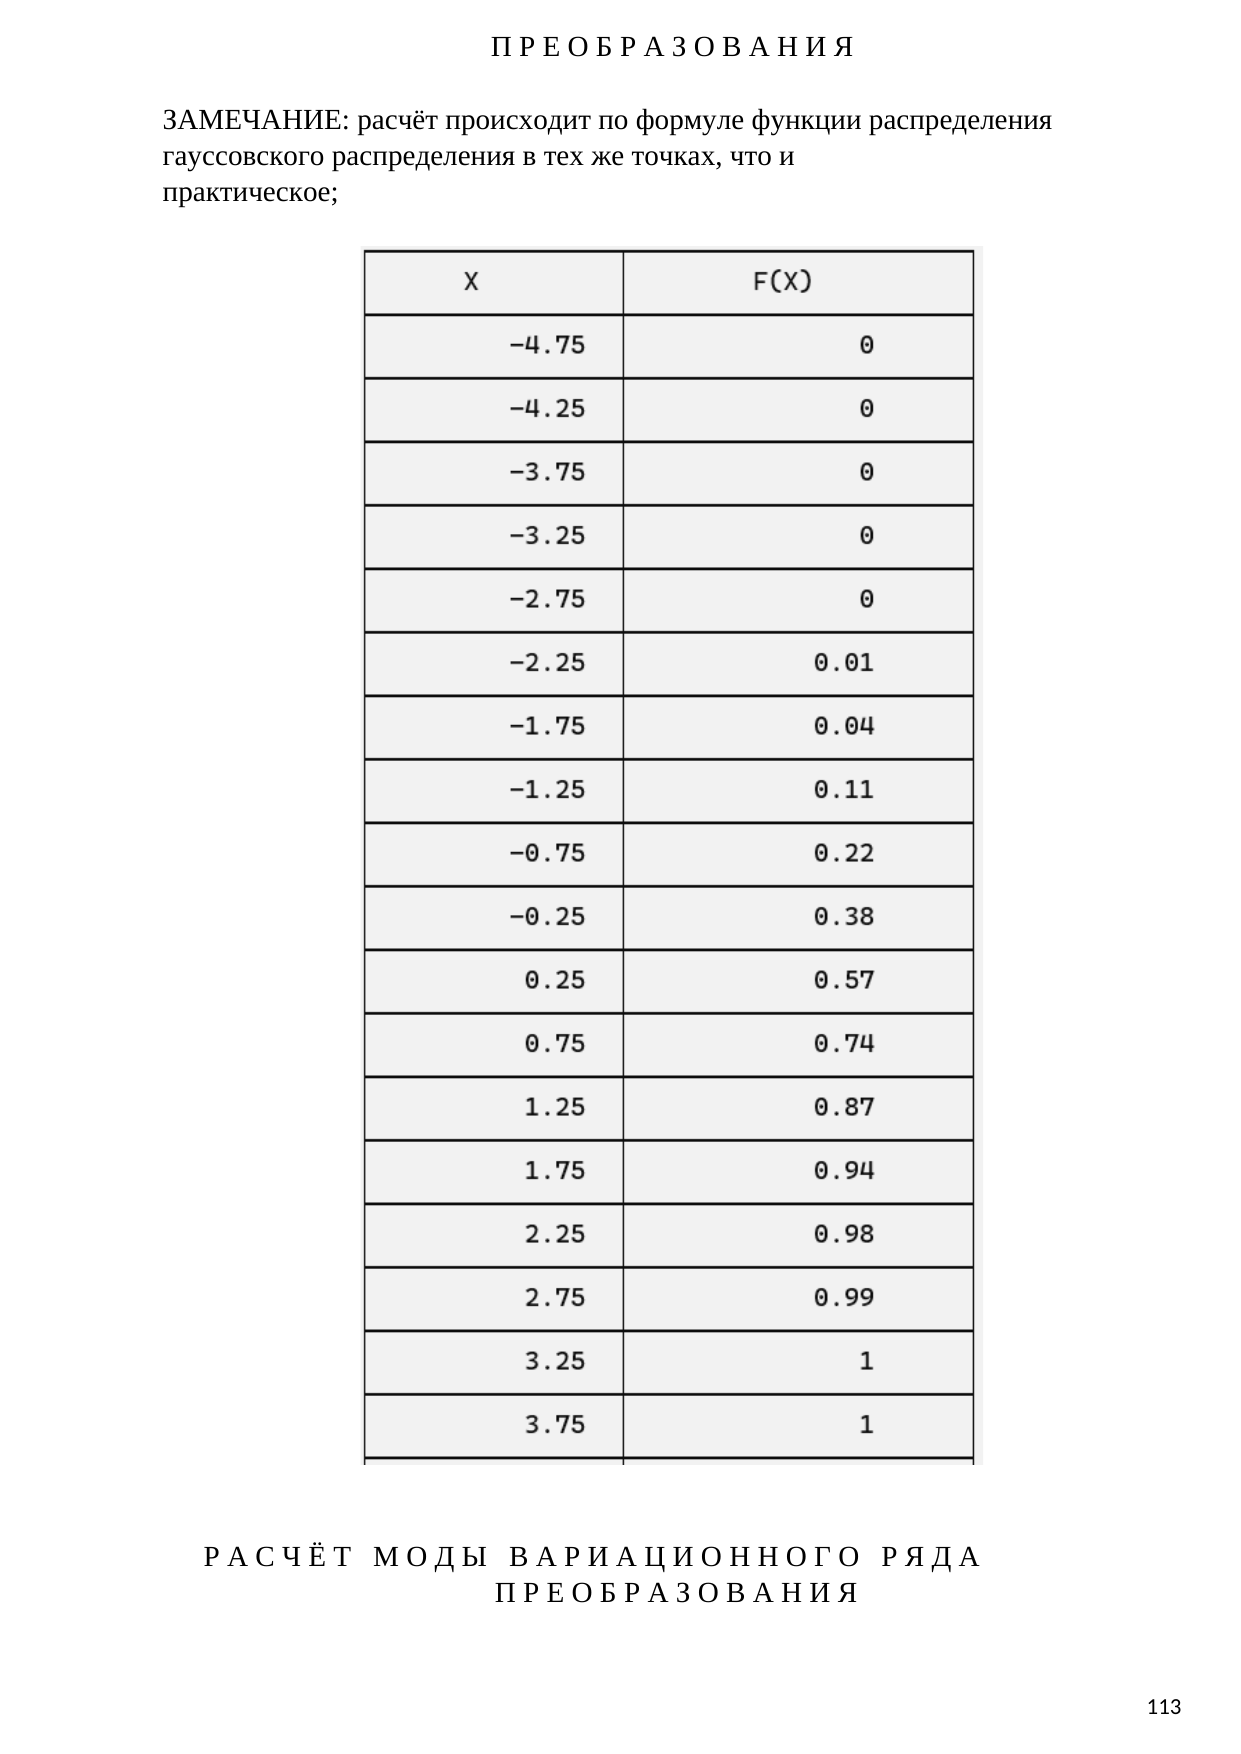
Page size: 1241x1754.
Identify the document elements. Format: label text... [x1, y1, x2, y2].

text Р А С Ч Ё Т М О Д Ы В А Р И А Ц И О Н Н О Г О Р Я Д А ////////////////// [162, 1539, 1181, 1573]
text /П Р Е О Б Р А З О В А Н И Я [162, 1576, 1181, 1609]
text ЗАМЕЧАНИЕ: расчёт происходит по формуле функции распределения гауссовского распределения в тех же точках, что и [162, 102, 1181, 172]
text П Р Е О Б Р А З О В А Н И Я [162, 29, 1181, 63]
text практическое; [162, 174, 1181, 208]
picture [360, 246, 984, 1465]
